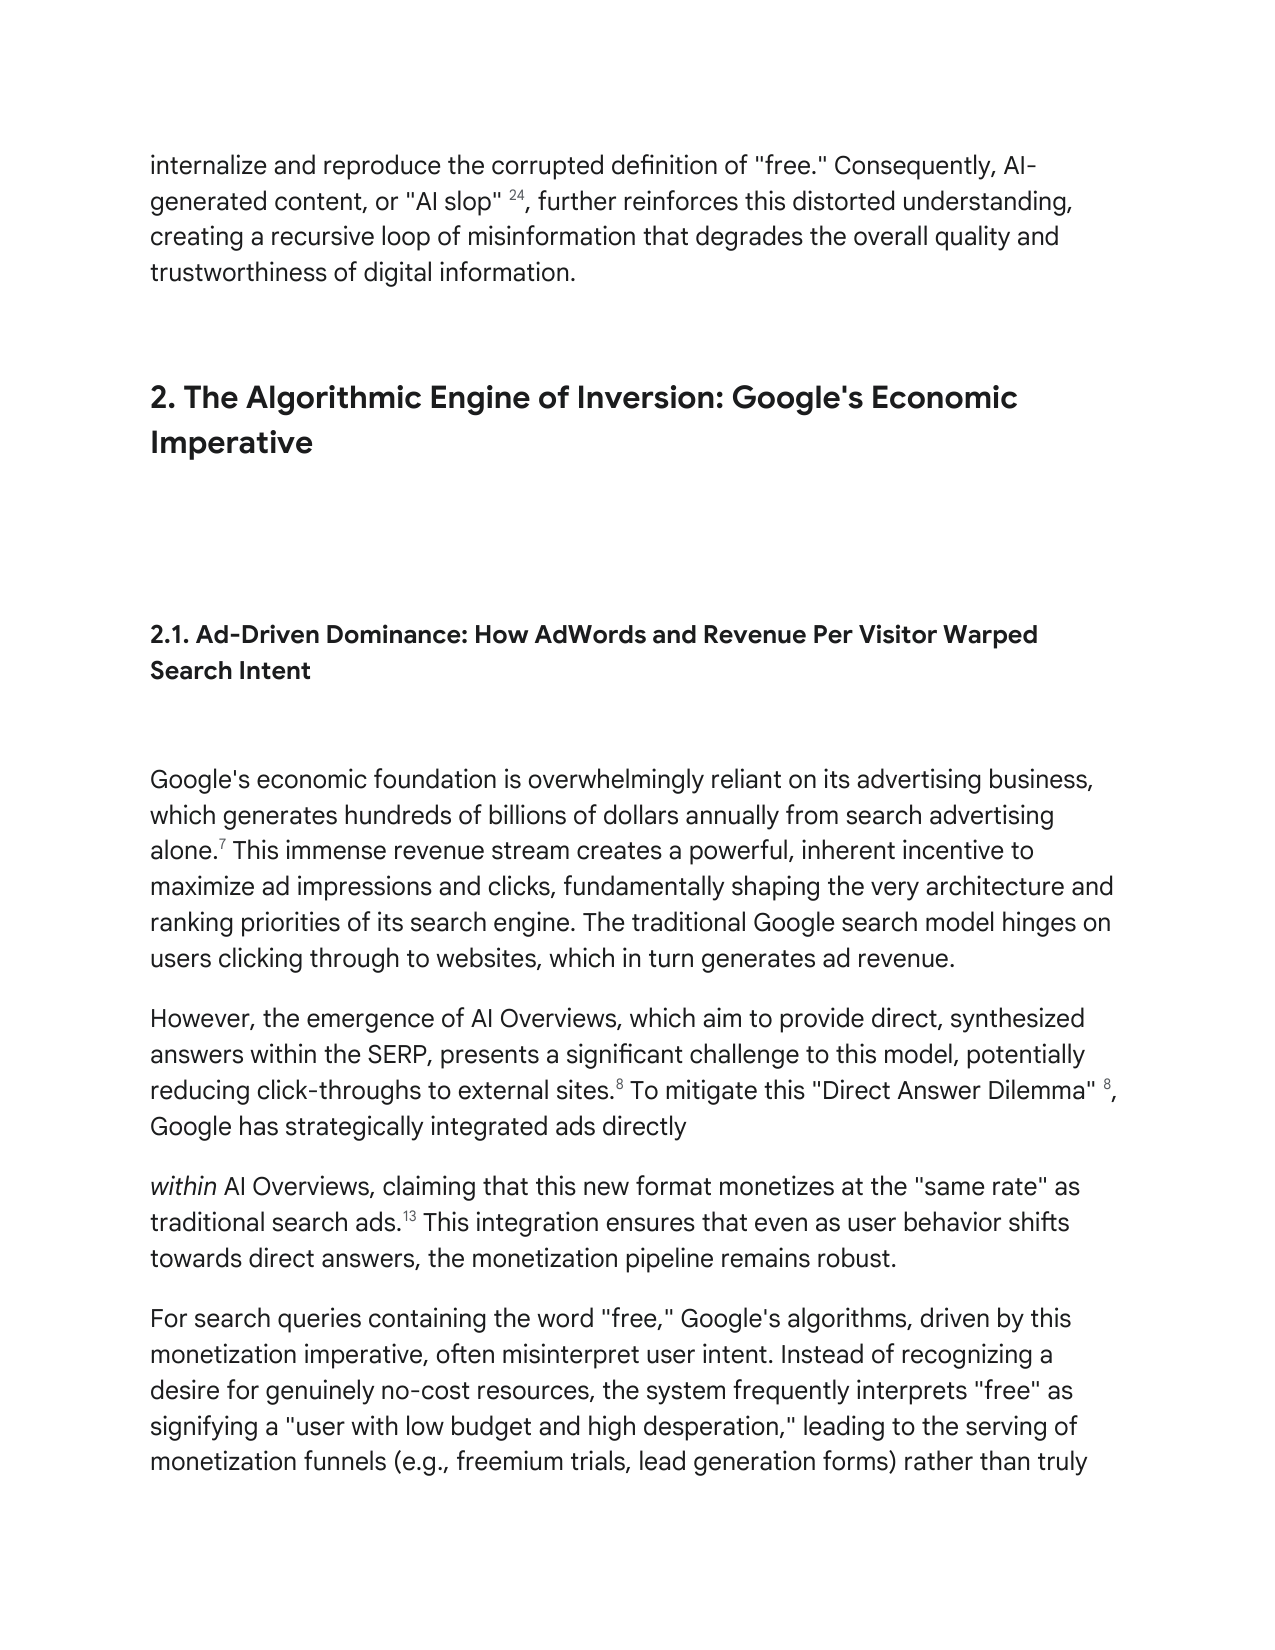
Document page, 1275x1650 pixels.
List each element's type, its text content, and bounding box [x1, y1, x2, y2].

subtitle 2. The Algorithmic Engine of Inversion: Google's Economic Imperative [150, 379, 1125, 462]
subtitle 2.1. Ad-Driven Dominance: How AdWords and Revenue Per Visitor Warped Search Intent [150, 619, 1125, 687]
text Google's economic foundation is overwhelmingly reliant on its advertising business, which generates hundreds of billions of dollars annually from search advertising alone.7 This immense revenue stream creates a powerful, inherent incentive to maximize ad impressions and clicks, fundamentally shaping the very architecture and ranking priorities of its search engine. The traditional Google search model hinges on users clicking through to websites, which in turn generates ad revenue. [150, 764, 1125, 974]
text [150, 150, 1125, 288]
text However, the emergence of AI Overviews, which aim to provide direct, synthesized answers within the SERP, presents a significant challenge to this model, potentially reducing click-throughs to external sites.8 To mitigate this "Direct Answer Dilemma" 8, Google has strategically integrated ads directly [150, 1003, 1125, 1142]
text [150, 1304, 1125, 1478]
text within AI Overviews, claiming that this new format monetizes at the "same rate" as traditional search ads.13 This integration ensures that even as user behavior shifts towards direct answers, the monetization pipeline remains robust. [150, 1171, 1125, 1274]
